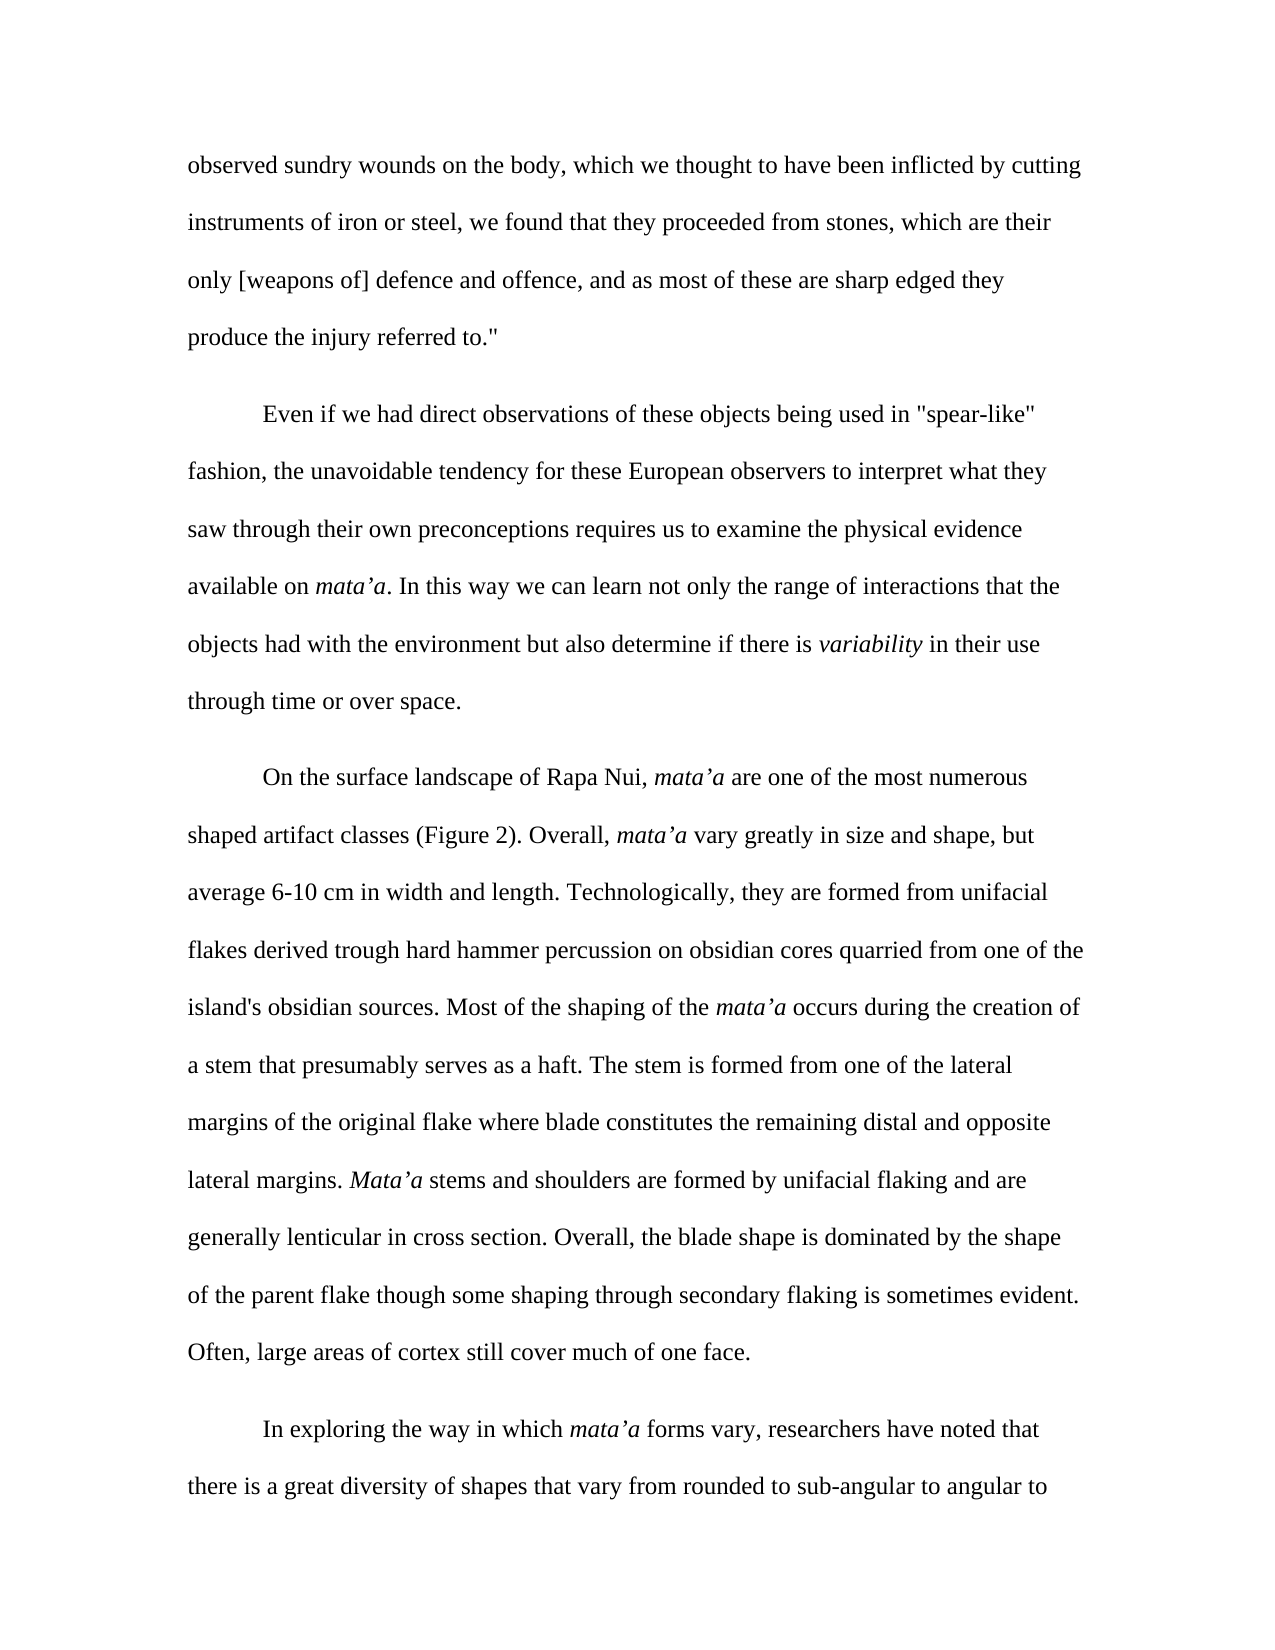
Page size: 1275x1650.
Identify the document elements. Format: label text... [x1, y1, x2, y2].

text On the surface landscape of Rapa Nui, mata’a are one of the most numerous shaped artifact classes (Figure 2). Overall, mata’a vary greatly in size and shape, but average 6-10 cm in width and length. Technologically, they are formed from unifacial flakes derived trough hard hammer percussion on obsidian cores quarried from one of the island's obsidian sources. Most of the shaping of the mata’a occurs during the creation of a stem that presumably serves as a haft. The stem is formed from one of the lateral margins of the original flake where blade constitutes the remaining distal and opposite lateral margins. Mata’a stems and shoulders are formed by unifacial flaking and are generally lenticular in cross section. Overall, the blade shape is dominated by the shape of the parent flake though some shaping through secondary flaking is sometimes evident. Often, large areas of cortex still cover much of one face. [187, 762, 1087, 1366]
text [187, 1414, 1087, 1500]
text Even if we had direct observations of these objects being used in "spear-like" fashion, the unavoidable tendency for these European observers to interpret what they saw through their own preconceptions requires us to examine the physical evidence available on mata’a. In this way we can learn not only the range of interactions that the objects had with the environment but also determine if there is variability in their use through time or over space. [187, 399, 1087, 715]
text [187, 150, 1087, 351]
